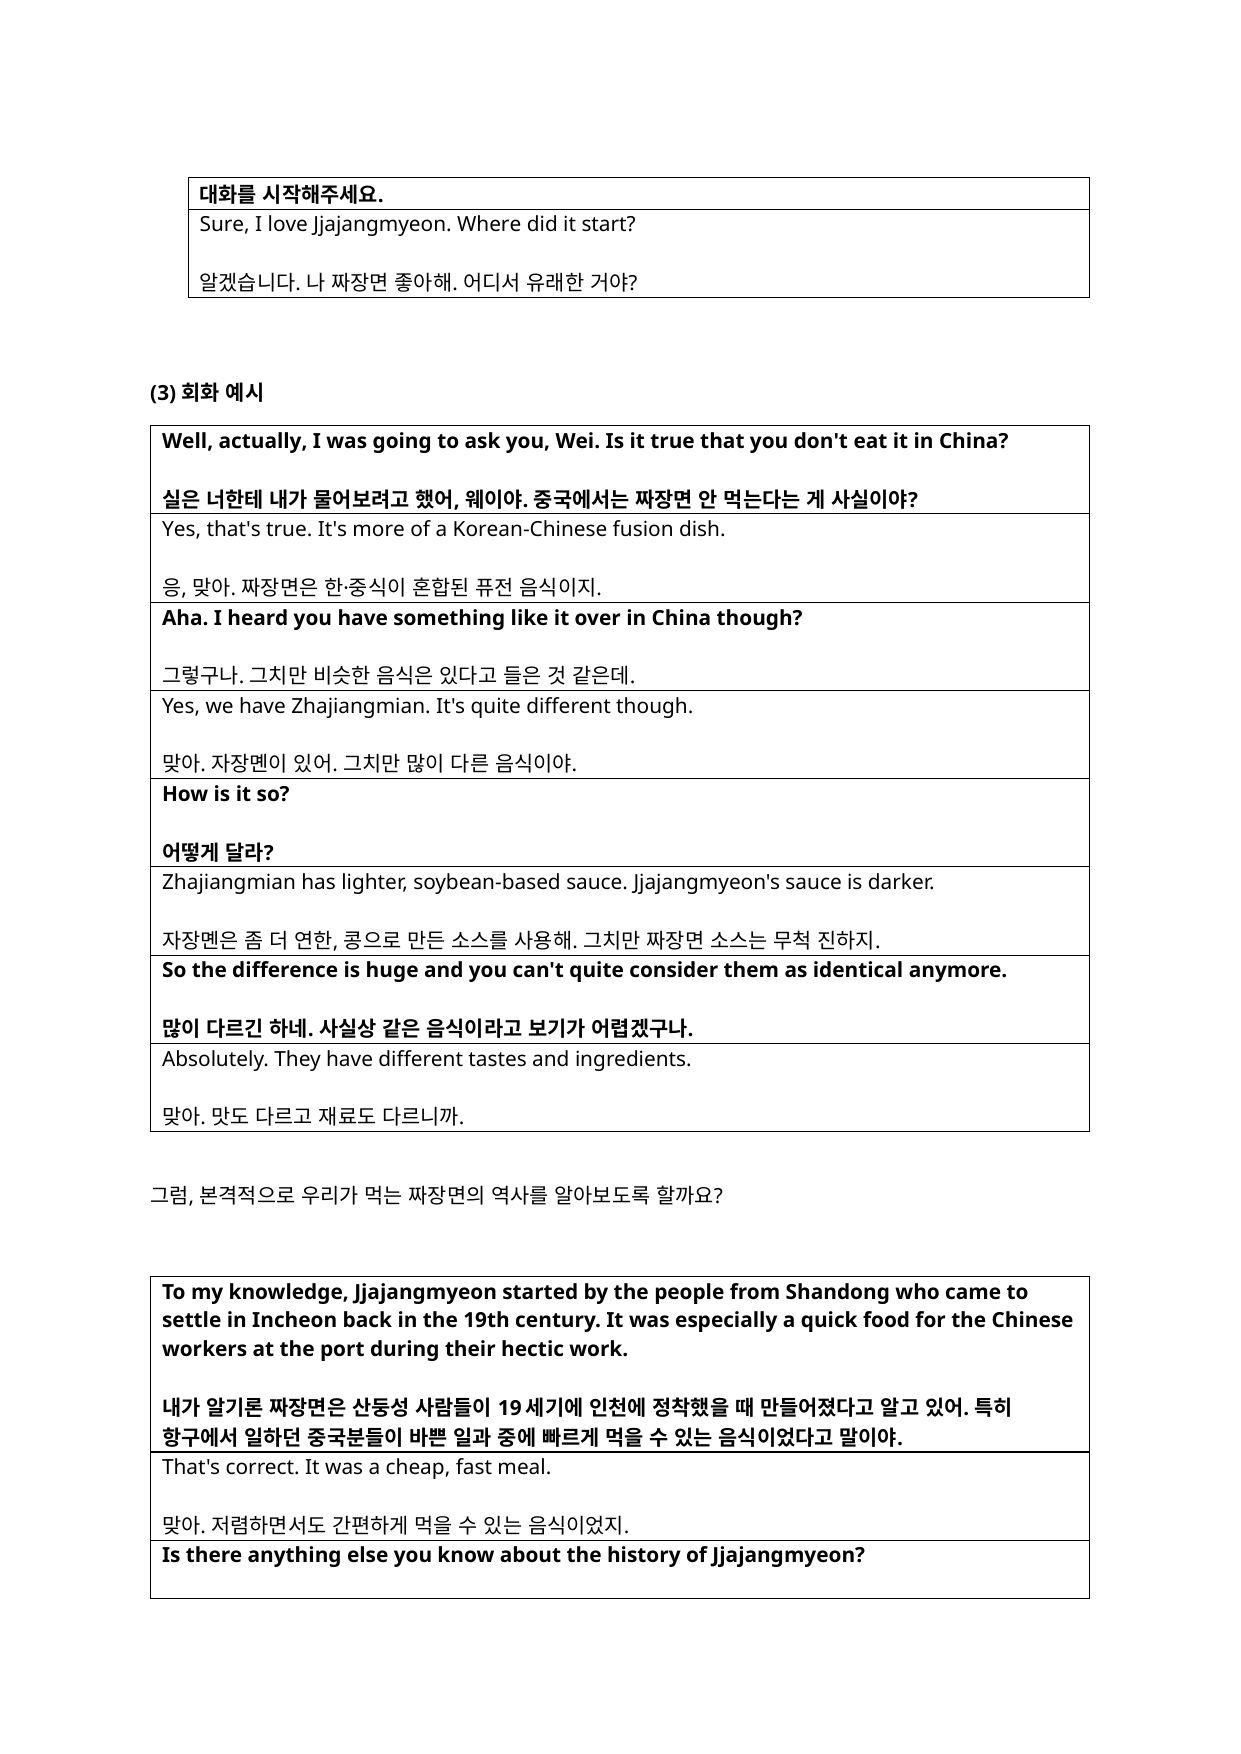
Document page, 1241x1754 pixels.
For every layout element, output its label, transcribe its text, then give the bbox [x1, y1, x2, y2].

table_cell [189, 178, 1089, 208]
table_cell Absolutely. They have different tastes and ingredients. 맞아. 맛도 다르고 재료도 다르니까. [151, 1044, 1089, 1131]
text 그럼, 본격적으로 우리가 먹는 짜장면의 역사를 알아보도록 할까요? [150, 1179, 1090, 1209]
table_header Well, actually, I was going to ask you, Wei. Is it true that you don't eat it in China? 실은 너한테 내가 물어보려고 했어, 웨이야. 중국에서는 짜장면 안 먹는다는 게 사실이야? [151, 426, 1089, 513]
text (3) 회화 예시 [150, 376, 1090, 406]
table_cell Aha. I heard you have something like it over in China though? 그렇구나. 그치만 비슷한 음식은 있다고 들은 것 같은데. [151, 603, 1089, 690]
table_cell That's correct. It was a cheap, fast meal. 맞아. 저렴하면서도 간편하게 먹을 수 있는 음식이었지. [151, 1453, 1089, 1539]
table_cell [151, 1541, 1089, 1597]
table_cell So the difference is huge and you can't quite consider them as identical anymore. 많이 다르긴 하네. 사실상 같은 음식이라고 보기가 어렵겠구나. [151, 956, 1089, 1043]
table_cell How is it so? 어떻게 달라? [151, 779, 1089, 866]
table_header To my knowledge, Jjajangmyeon started by the people from Shandong who came to settle in Incheon back in the 19th century. It was especially a quick food for the Chinese workers at the port during their hectic work. 내가 알기론 짜장면은 산둥성 사람들이 19세기에 인천에 정착했을 때 만들어졌다고 알고 있어. 특히 항구에서 일하던 중국분들이 바쁜 일과 중에 빠르게 먹을 수 있는 음식이었다고 말이야. [151, 1277, 1089, 1451]
table_cell Sure, I love Jjajangmyeon. Where did it start? 알겠습니다. 나 짜장면 좋아해. 어디서 유래한 거야? [189, 210, 1089, 297]
table_cell Yes, we have Zhajiangmian. It's quite different though. 맞아. 자장몐이 있어. 그치만 많이 다른 음식이야. [151, 691, 1089, 778]
table_cell Yes, that's true. It's more of a Korean-Chinese fusion dish. 응, 맞아. 짜장면은 한·중식이 혼합된 퓨전 음식이지. [151, 514, 1089, 602]
table_cell Zhajiangmian has lighter, soybean-based sauce. Jjajangmyeon's sauce is darker. 자장몐은 좀 더 연한, 콩으로 만든 소스를 사용해. 그치만 짜장면 소스는 무척 진하지. [151, 867, 1089, 954]
